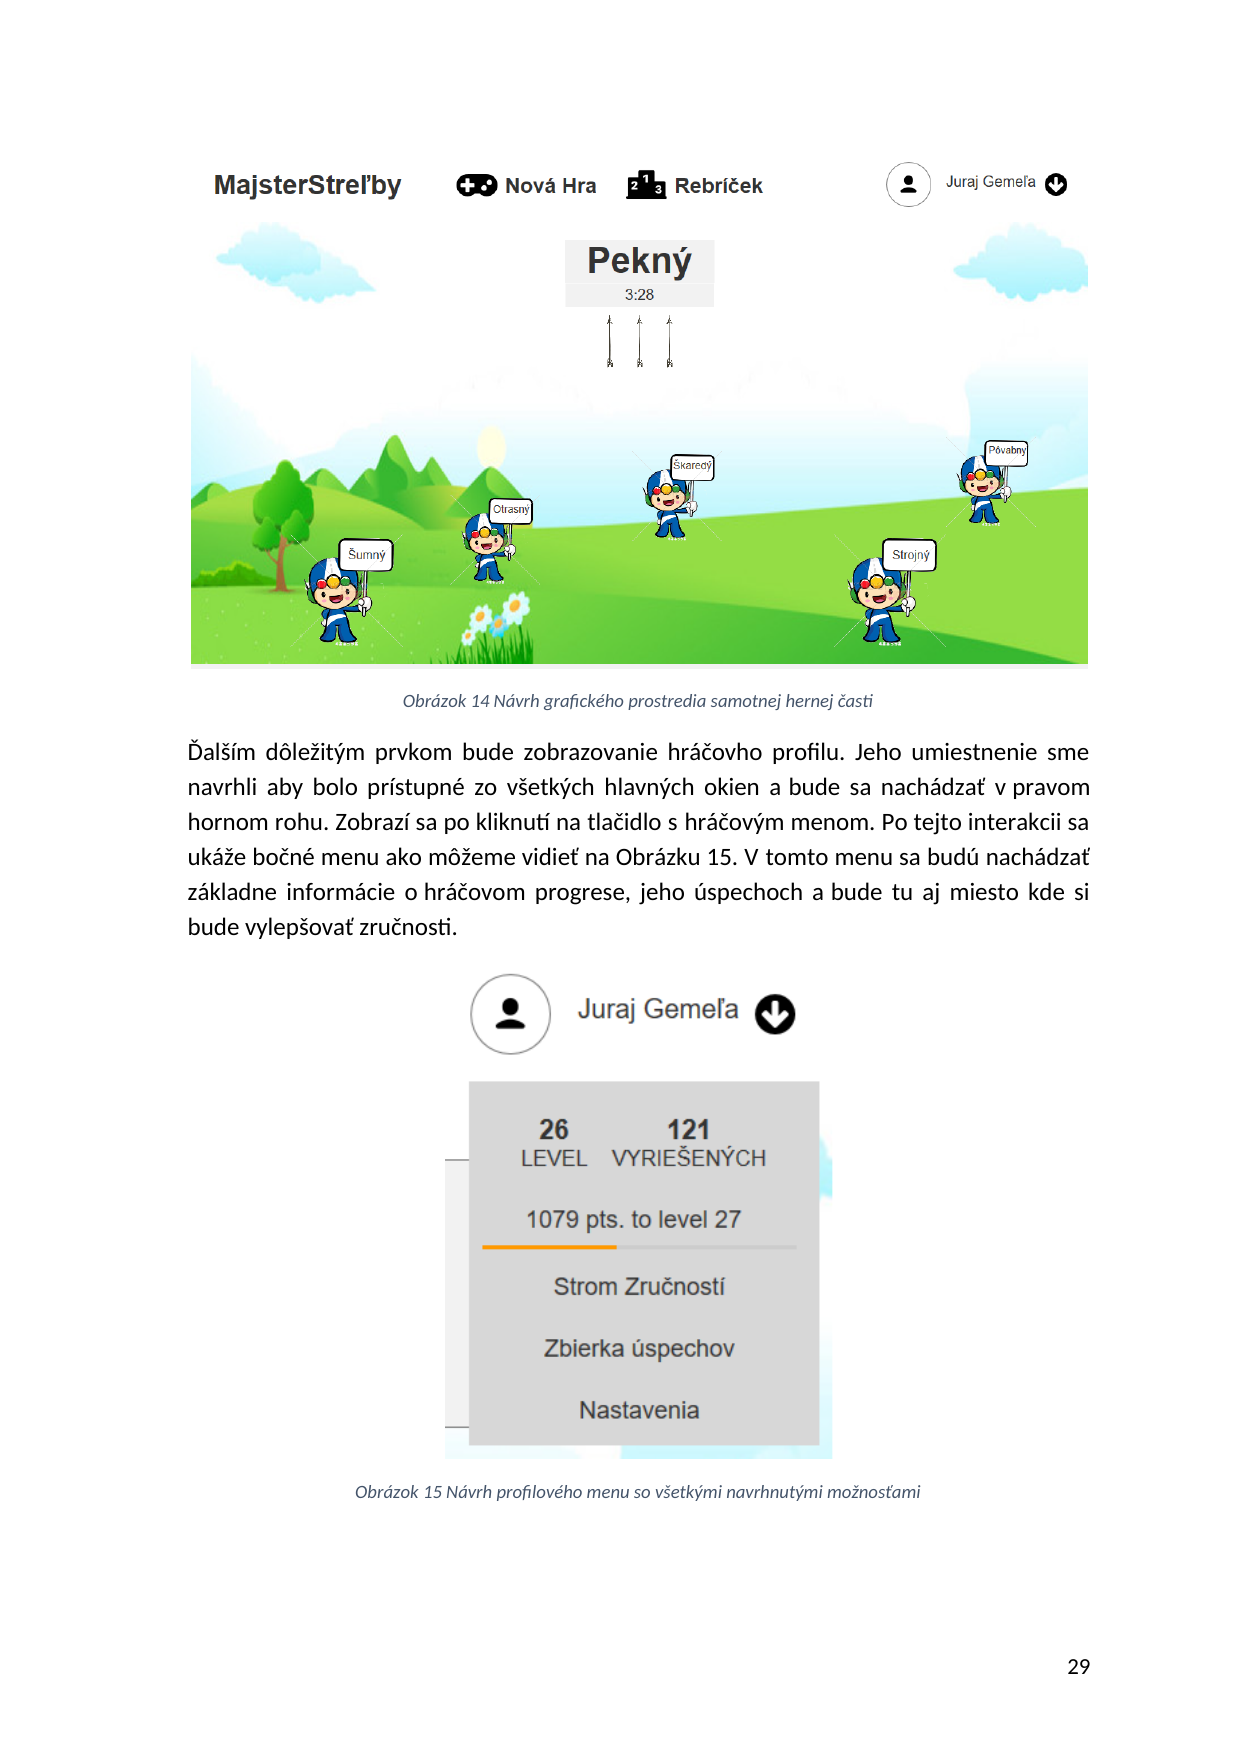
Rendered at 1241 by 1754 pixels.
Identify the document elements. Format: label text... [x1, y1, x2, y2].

picture [187, 150, 1093, 669]
picture [445, 962, 833, 1459]
text Ďalším dôležitým prvkom bude zobrazovanie hráčovho profilu. Jeho umiestnenie sme navrhli aby bolo prístupné zo všetkých hlavných okien a bude sa nachádzať v pravom hornom rohu. Zobrazí sa po kliknutí na tlačidlo s hráčovým menom. Po tejto interakcii sa ukáže bočné menu ako môžeme vidieť na Obrázku 15. V tomto menu sa budú nachádzať základne informácie o hráčovom progrese, jeho úspechoch a bude tu aj miesto kde si bude vylepšovať zručnosti. [187, 736, 1090, 942]
